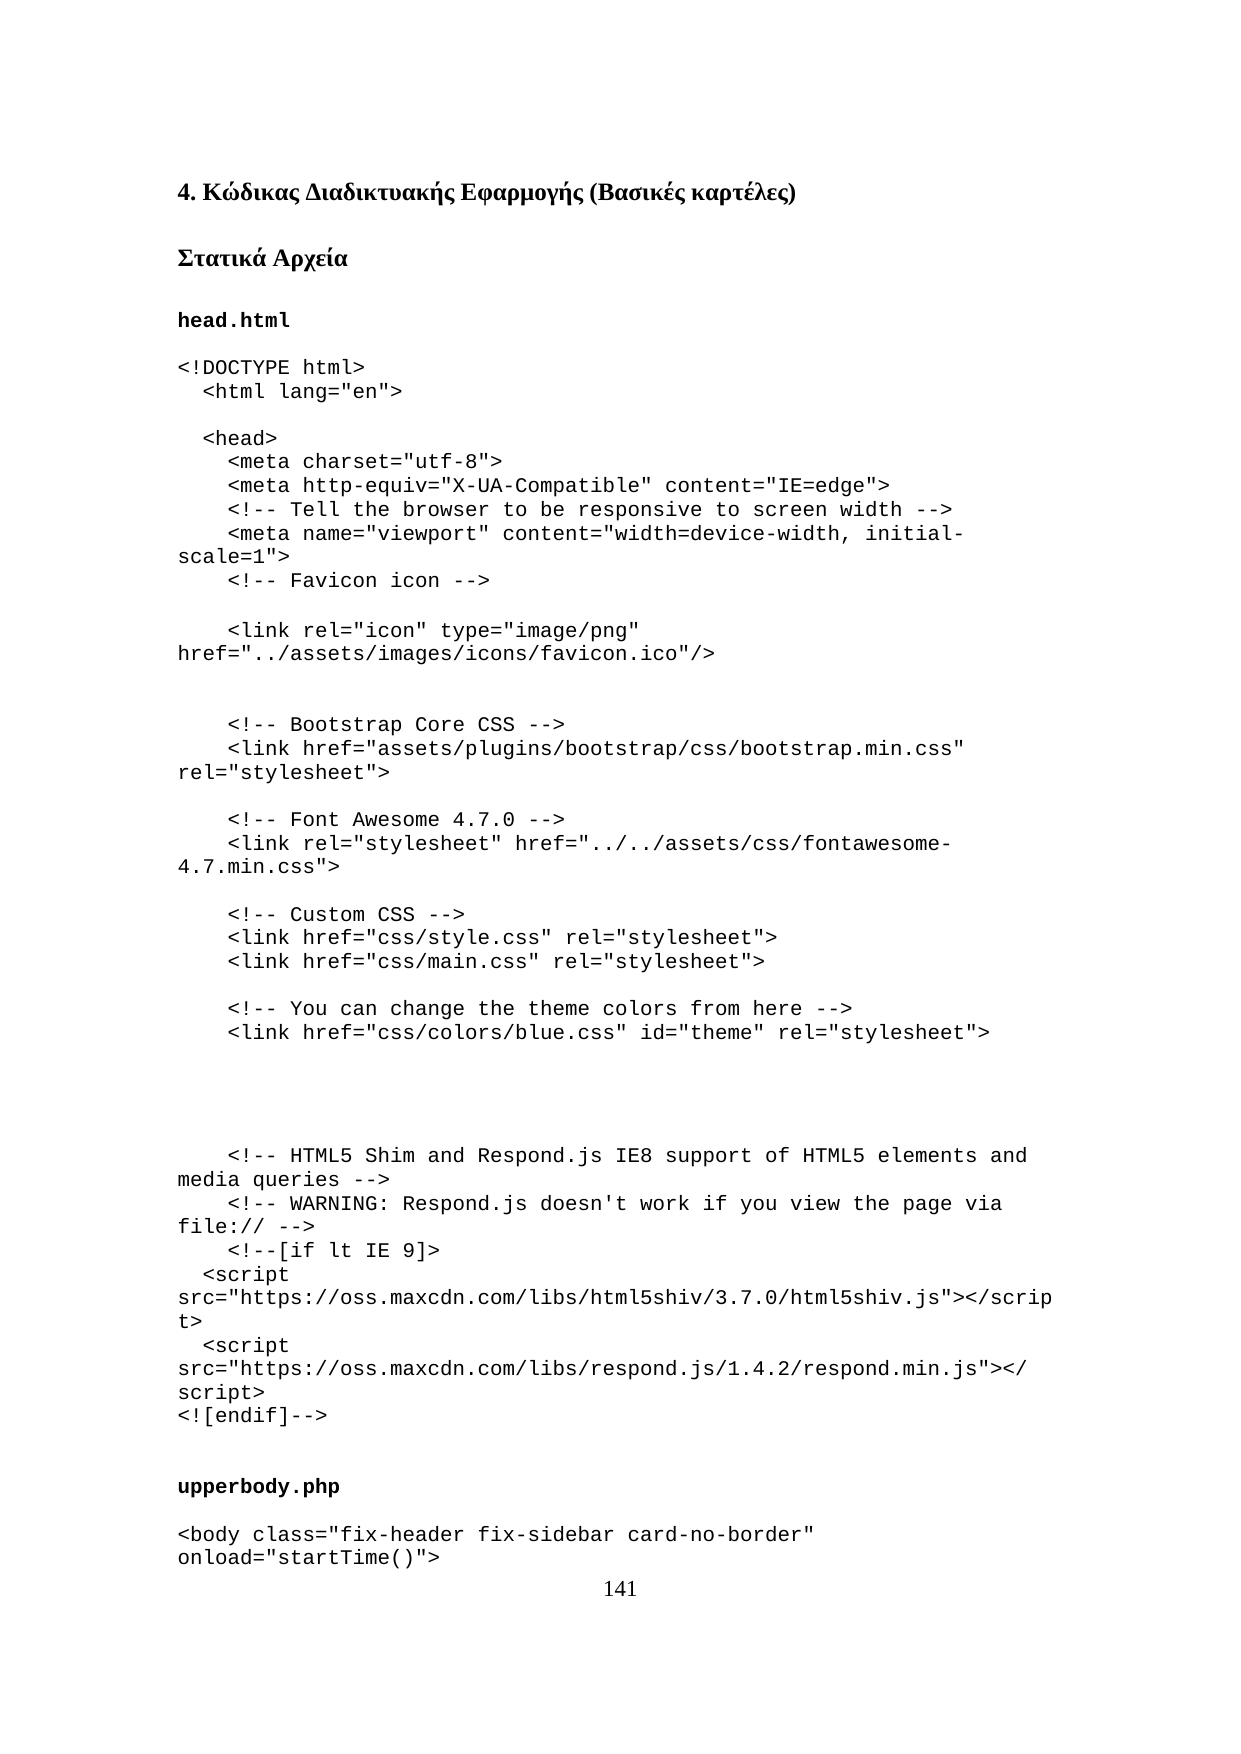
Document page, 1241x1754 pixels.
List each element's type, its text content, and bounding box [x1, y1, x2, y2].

text <link rel="stylesheet" href="../../assets/css/fontawesome-4.7.min.css"> [177, 833, 1063, 880]
text <html lang="en"> [177, 381, 1063, 404]
text <!-- You can change the theme colors from here --> [177, 998, 1063, 1022]
text <head> [177, 428, 1063, 452]
text Στατικά Αρχεία [177, 243, 1063, 272]
text <!-- Tell the browser to be responsive to screen width --> [177, 499, 1063, 522]
text <link rel="icon" type="image/png" href="../assets/images/icons/favicon.ico"/> [177, 620, 1063, 667]
text <link href="css/style.css" rel="stylesheet"> [177, 927, 1063, 951]
text <meta charset="utf-8"> [177, 452, 1063, 475]
text <body class="fix-header fix-sidebar card-no-border" onload="startTime()"> [177, 1524, 1063, 1571]
text <!DOCTYPE html> [177, 357, 1063, 381]
text <!-- Custom CSS --> [177, 903, 1063, 927]
text <link href="css/main.css" rel="stylesheet"> [177, 951, 1063, 974]
text <script src="https://oss.maxcdn.com/libs/respond.js/1.4.2/respond.min.js"></script> [177, 1334, 1063, 1406]
text <!-- Favicon icon --> [177, 570, 1063, 593]
text <meta http-equiv="X-UA-Compatible" content="IE=edge"> [177, 475, 1063, 499]
text <!--[if lt IE 9]> [177, 1240, 1063, 1264]
text <meta name="viewport" content="width=device-width, initial-scale=1"> [177, 522, 1063, 570]
text <link href="css/colors/blue.css" id="theme" rel="stylesheet"> [177, 1022, 1063, 1045]
text <script src="https://oss.maxcdn.com/libs/html5shiv/3.7.0/html5shiv.js"></script> [177, 1264, 1063, 1334]
text <!-- WARNING: Respond.js doesn't work if you view the page via file:// --> [177, 1193, 1063, 1240]
text head.html [177, 310, 1063, 333]
text upperbody.php [177, 1476, 1063, 1500]
text <![endif]--> [177, 1406, 1063, 1429]
text <!-- Font Awesome 4.7.0 --> [177, 809, 1063, 833]
text <!-- Bootstrap Core CSS --> [177, 714, 1063, 738]
text <link href="assets/plugins/bootstrap/css/bootstrap.min.css" rel="stylesheet"> [177, 738, 1063, 785]
text <!-- HTML5 Shim and Respond.js IE8 support of HTML5 elements and media queries --> [177, 1145, 1063, 1193]
text 4. Κώδικας Διαδικτυακής Εφαρμογής (Βασικές καρτέλες) [177, 177, 1063, 206]
